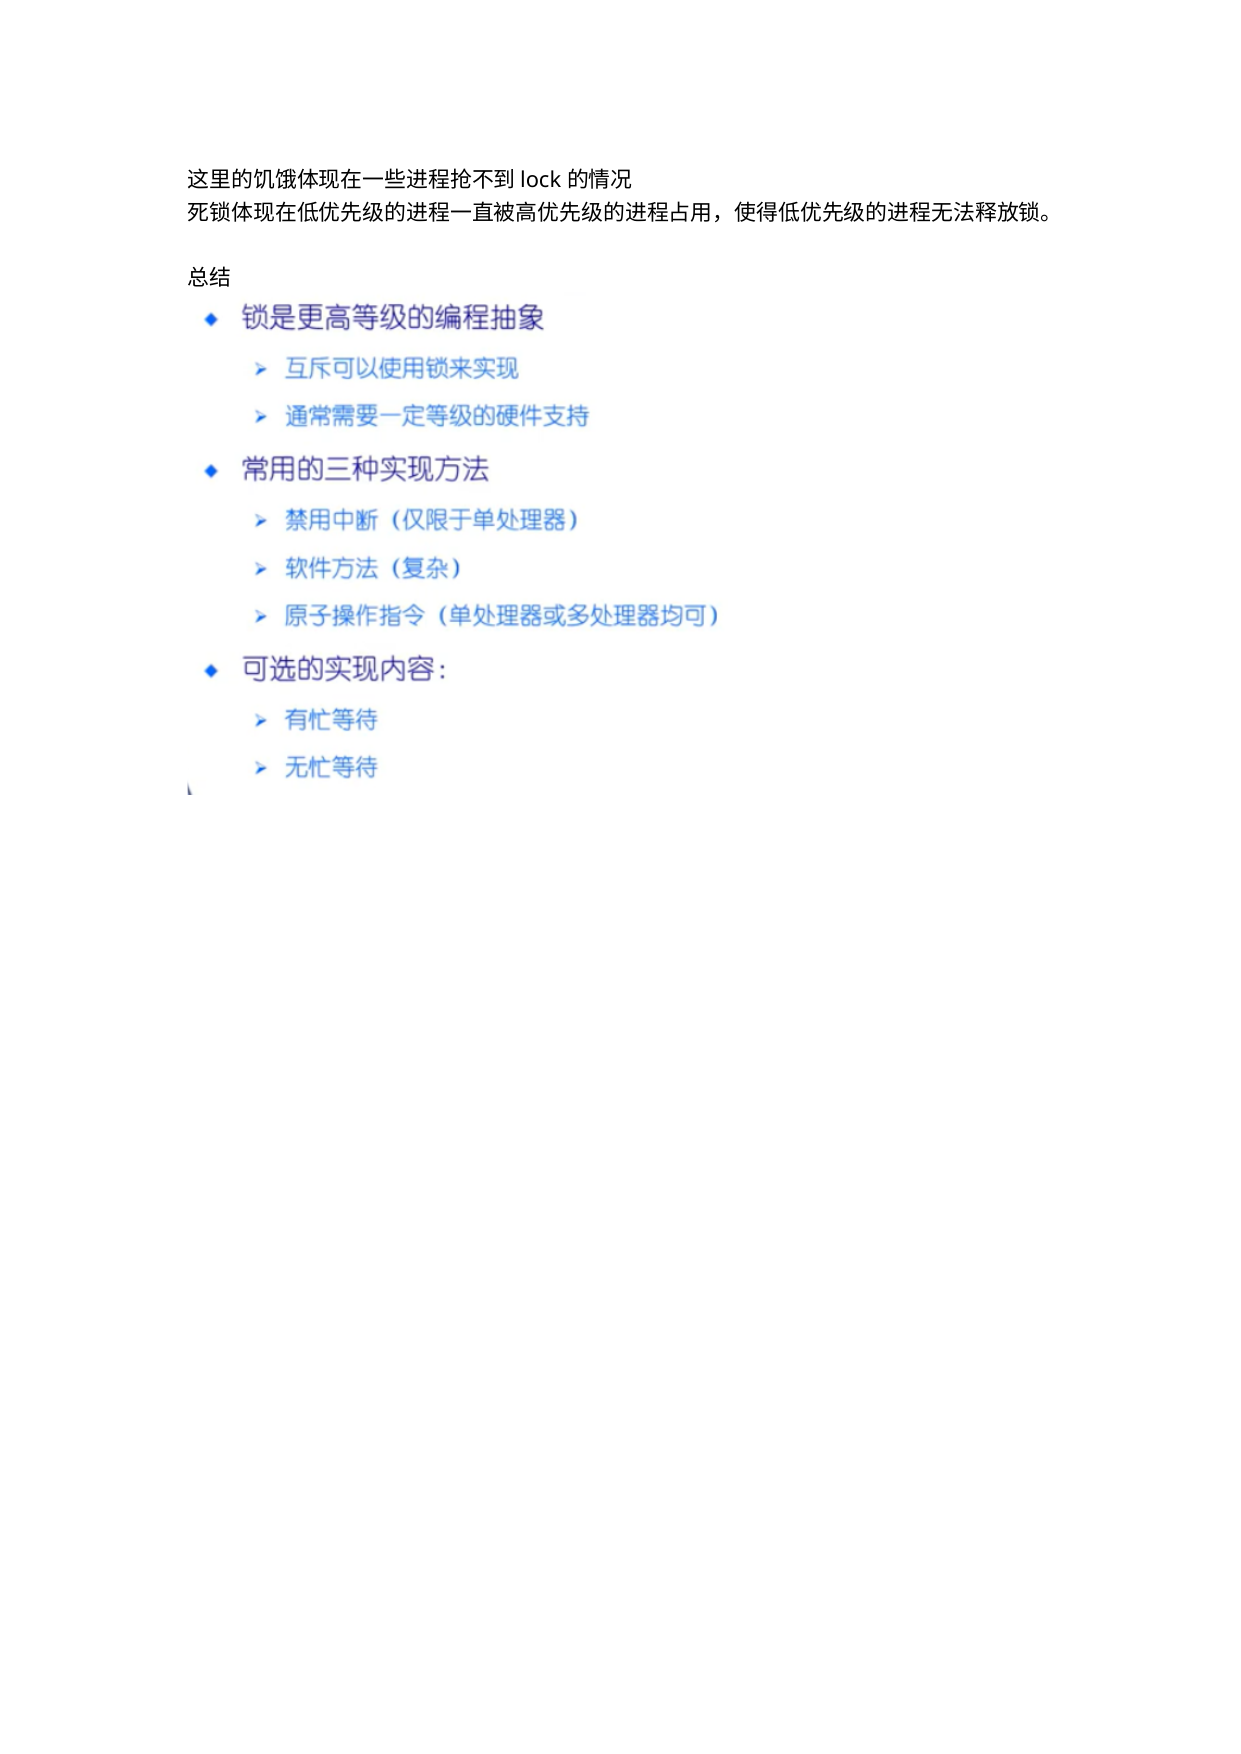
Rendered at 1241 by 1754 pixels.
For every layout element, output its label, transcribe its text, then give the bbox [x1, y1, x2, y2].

picture [187, 292, 729, 795]
text 总结 [187, 259, 1053, 292]
text 死锁体现在低优先级的进程一直被高优先级的进程占用，使得低优先级的进程无法释放锁。 [187, 194, 1053, 227]
text 这里的饥饿体现在一些进程抢不到lock 的情况 [187, 162, 1053, 194]
